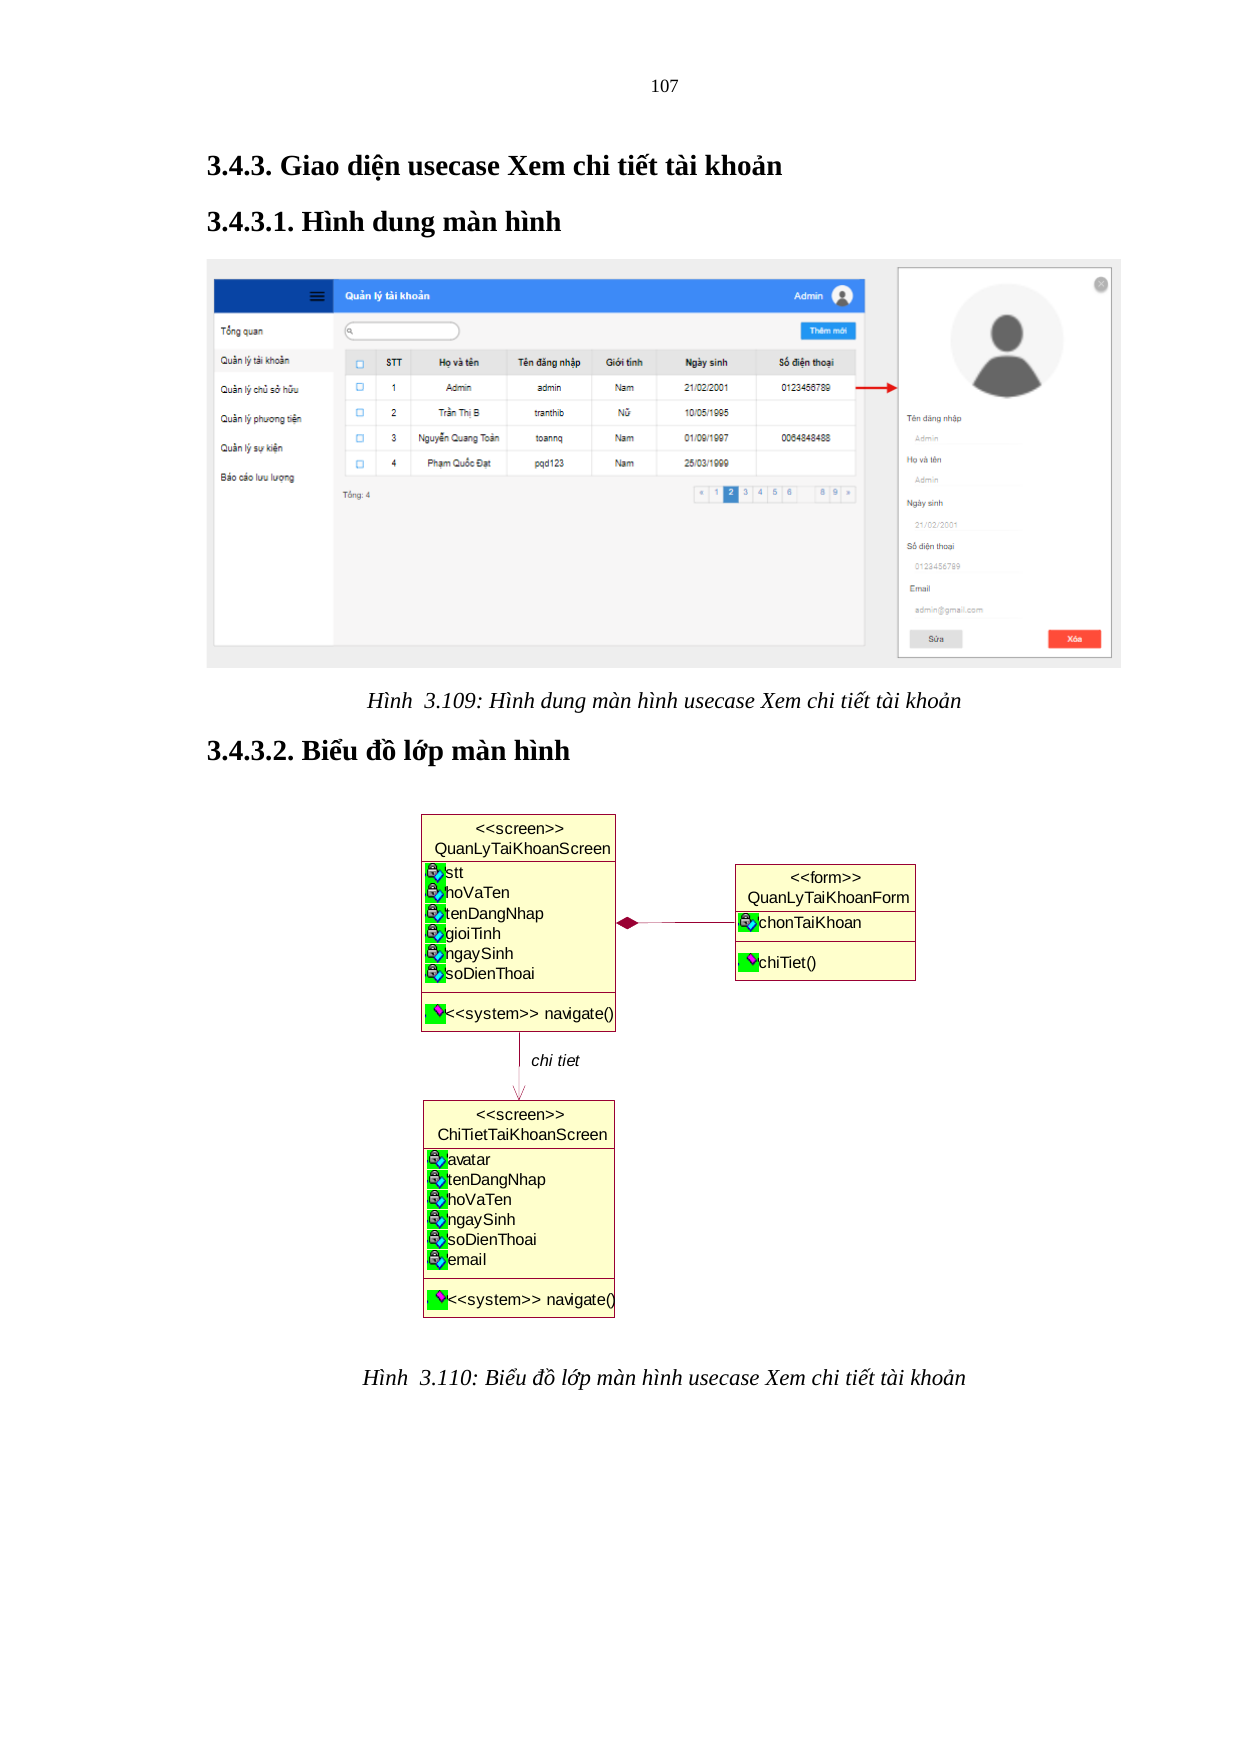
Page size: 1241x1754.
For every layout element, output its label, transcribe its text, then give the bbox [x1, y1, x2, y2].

text Hình 3.106: Hình dung màn hình usecase Xem chi tiết tài khoản [207, 687, 1122, 713]
subtitle 3.4.3.1. Hình dung màn hình [207, 204, 1122, 237]
subtitle 3.4.3. Giao diện usecase Xem chi tiết tài khoản [207, 148, 1122, 181]
text Hình 3.107: Biểu đồ lớp màn hình usecase Xem chi tiết tài khoản [207, 1363, 1122, 1390]
picture [206, 259, 1121, 668]
subtitle 3.4.3.2. Biểu đồ lớp màn hình [207, 733, 1122, 767]
